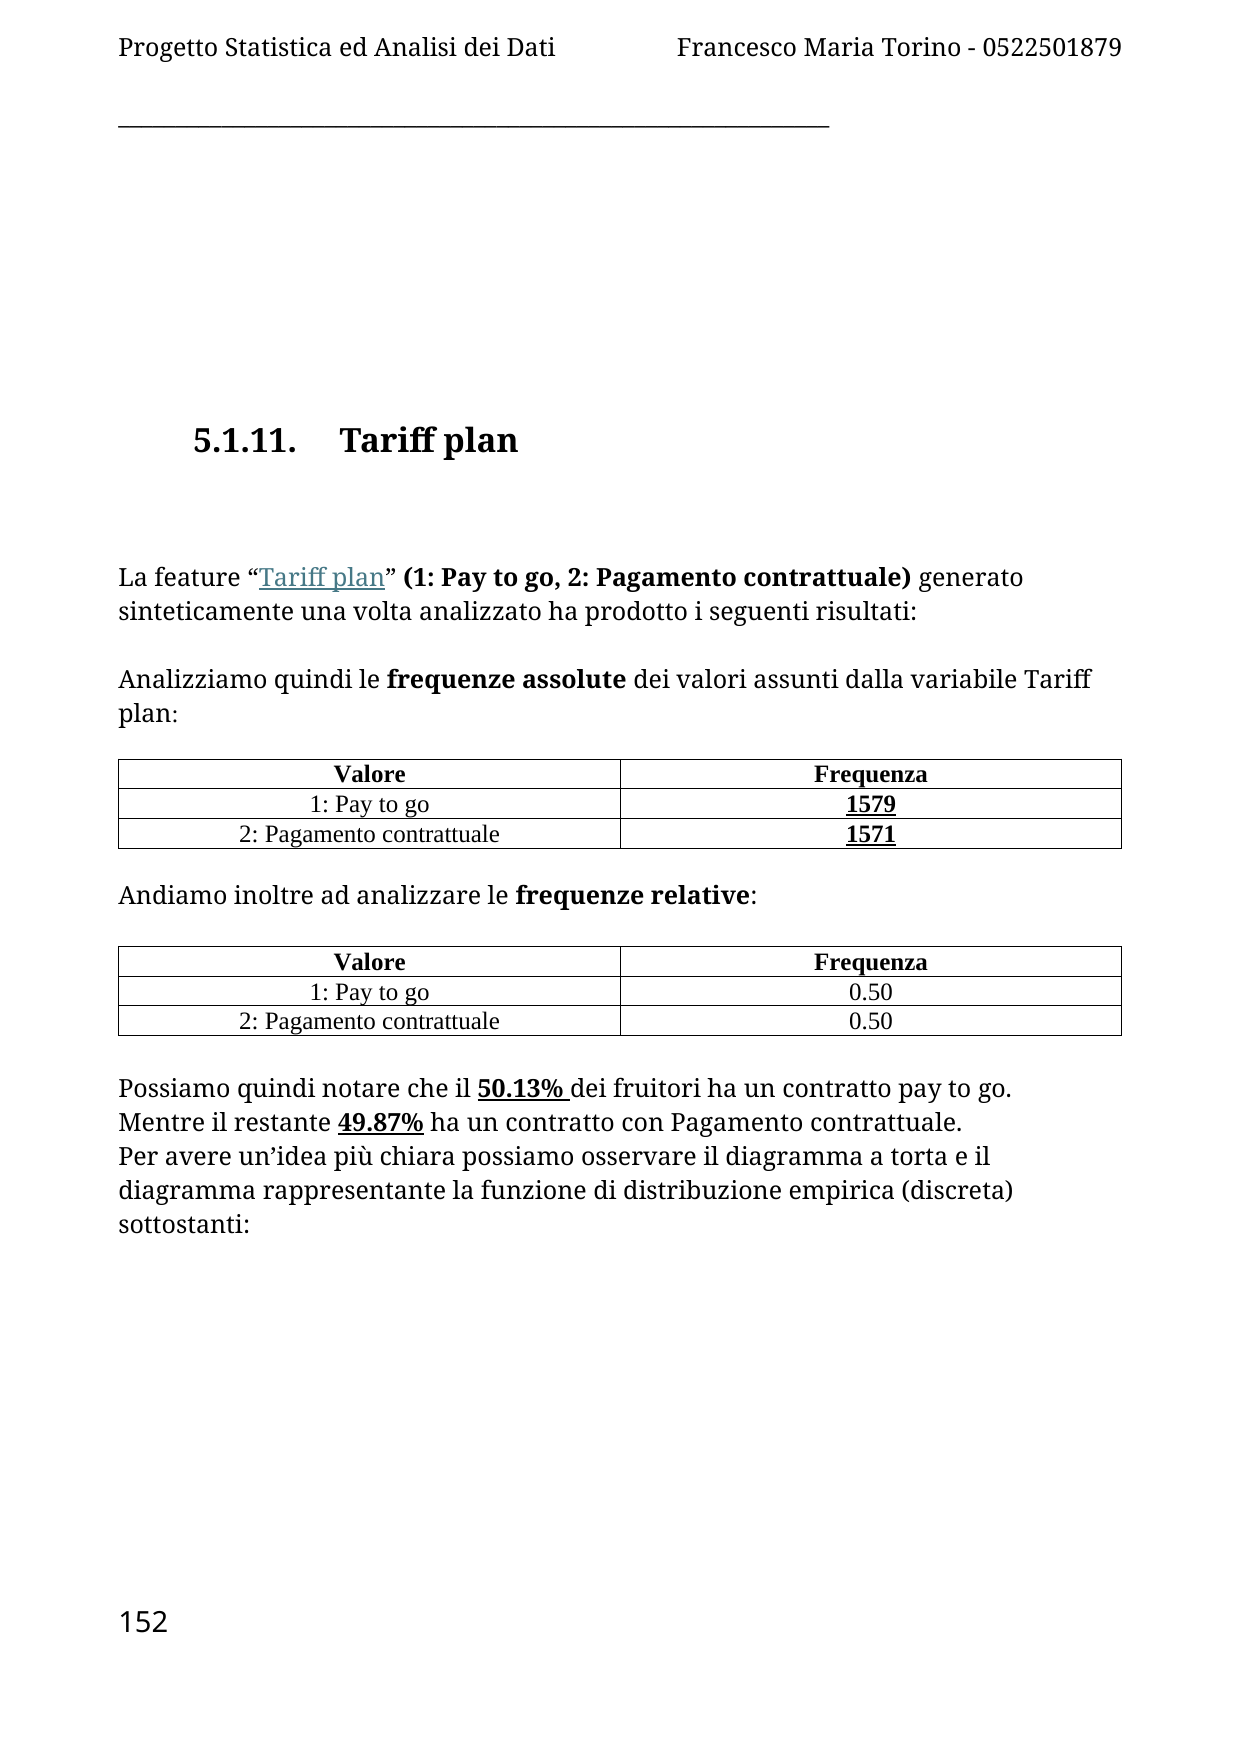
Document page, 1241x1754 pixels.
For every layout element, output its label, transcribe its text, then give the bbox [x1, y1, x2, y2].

text Andiamo inoltre ad analizzare le frequenze relative: [118, 878, 1122, 912]
text Possiamo quindi notare che il 50.13% dei fruitori ha un contratto pay to go. [118, 1070, 1122, 1104]
table_header Frequenza [621, 760, 1121, 788]
table_cell 0.50 [621, 977, 1121, 1005]
text La feature “Tariff plan” (1: Pay to go, 2: Pagamento contrattuale) generato sinteticamente una volta analizzato ha prodotto i seguenti risultati: [118, 559, 1122, 627]
text Analizziamo quindi le frequenze assolute dei valori assunti dalla variabile Tariff plan: [118, 662, 1122, 730]
subtitle Tariff plan [193, 416, 1122, 462]
table_cell 1: Pay to go [119, 789, 620, 818]
table_cell 2: Pagamento contrattuale [119, 819, 620, 848]
table_header Valore [119, 760, 620, 788]
table_cell 2: Pagamento contrattuale [119, 1006, 620, 1035]
text Per avere un’idea più chiara possiamo osservare il diagramma a torta e il diagramma rappresentante la funzione di distribuzione empirica (discreta) sottostanti: [118, 1138, 1122, 1241]
table_header Frequenza [621, 947, 1121, 976]
table_cell 1571 [621, 819, 1121, 848]
table_header Valore [119, 947, 620, 976]
table_cell 0.50 [621, 1006, 1121, 1035]
text Mentre il restante 49.87% ha un contratto con Pagamento contrattuale. [118, 1104, 1122, 1138]
table_cell 1: Pay to go [119, 977, 620, 1005]
table_cell 1579 [621, 789, 1121, 818]
